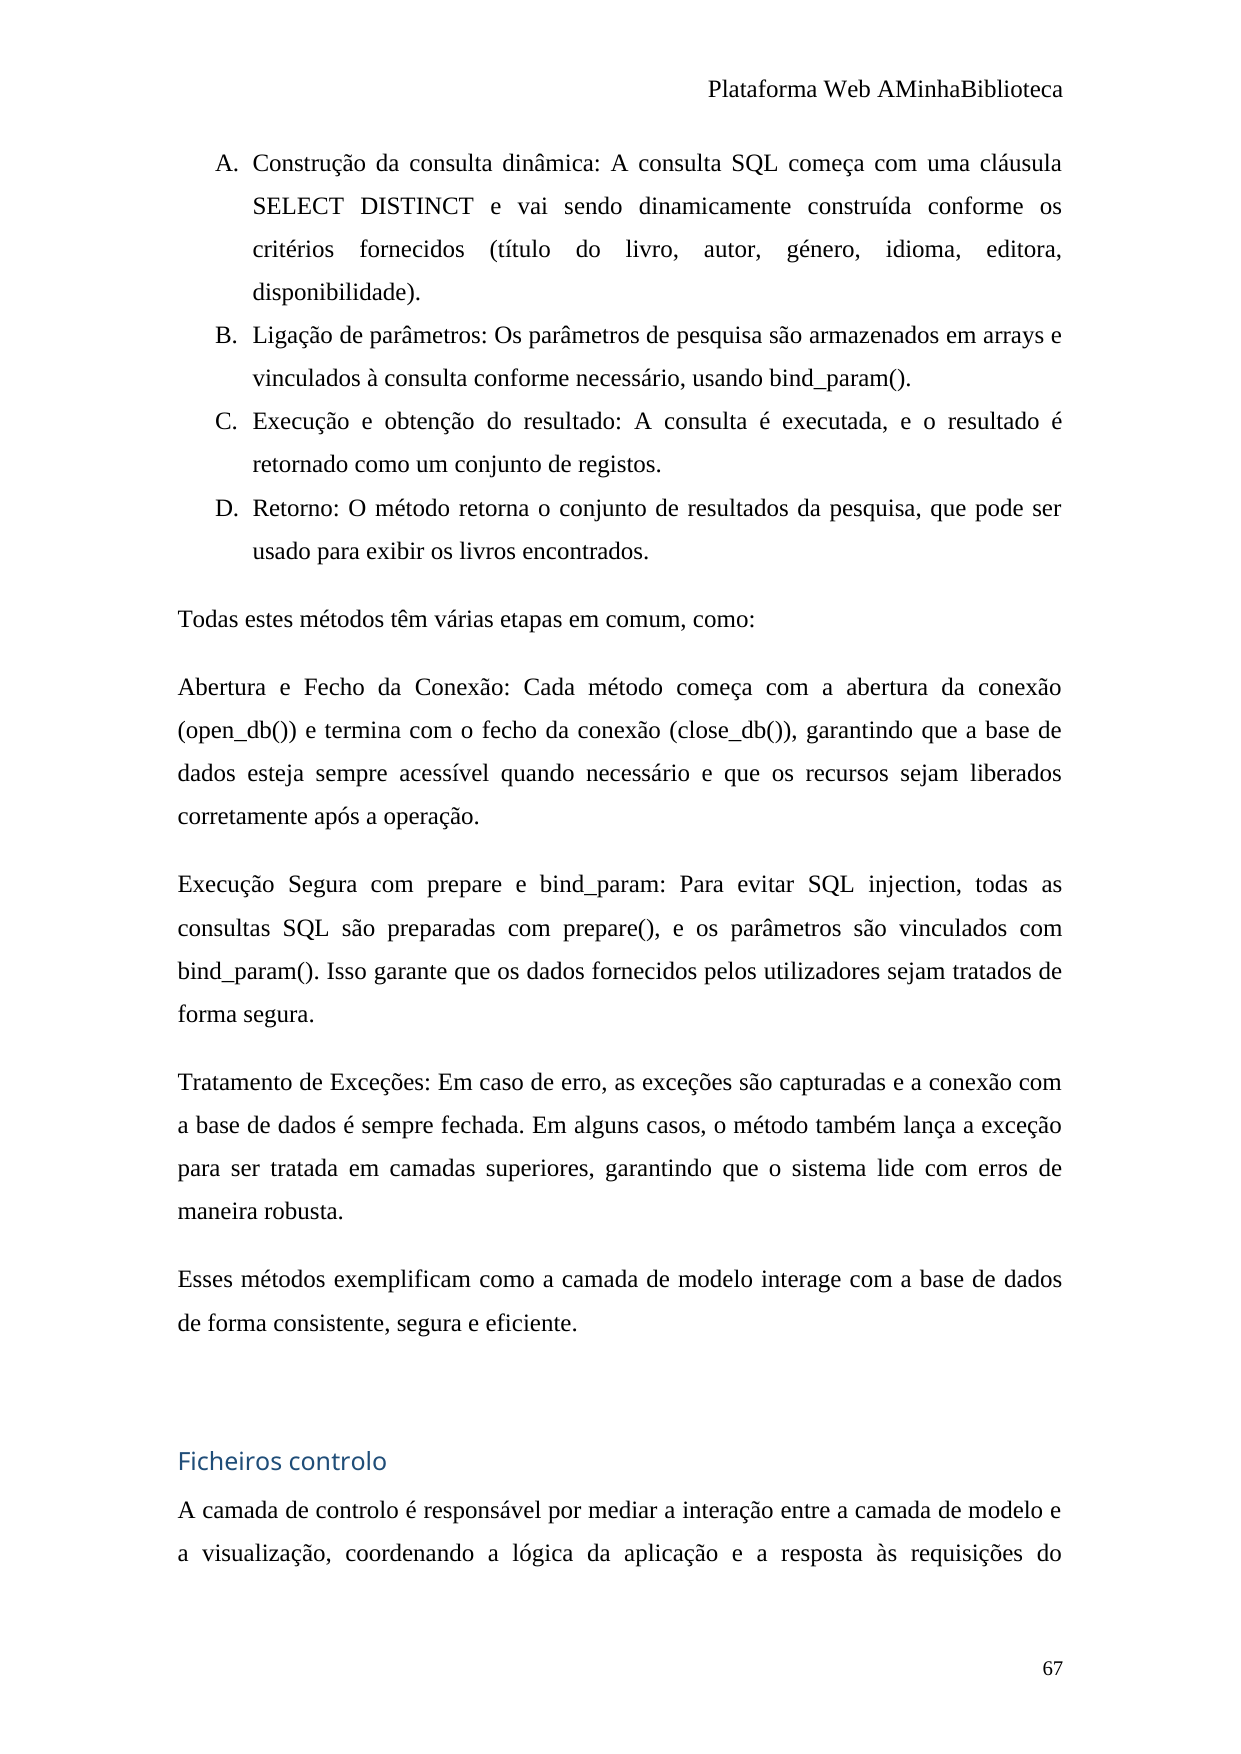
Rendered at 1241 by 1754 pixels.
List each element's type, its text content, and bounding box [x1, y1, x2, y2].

list Construção da consulta dinâmica: A consulta SQL começa com uma cláusula SELECT DISTINCT e vai sendo dinamicamente construída conforme os critérios fornecidos (título do livro, autor, género, idioma, editora, disponibilidade). [215, 148, 1063, 306]
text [177, 1495, 1063, 1567]
text Todas estes métodos têm várias etapas em comum, como: [177, 604, 1063, 633]
subtitle Ficheiros controlo [177, 1444, 1063, 1478]
text Esses métodos exemplificam como a camada de modelo interage com a base de dados de forma consistente, segura e eficiente. [177, 1264, 1063, 1336]
list Retorno: O método retorna o conjunto de resultados da pesquisa, que pode ser usado para exibir os livros encontrados. [215, 493, 1063, 564]
list Ligação de parâmetros: Os parâmetros de pesquisa são armazenados em arrays e vinculados à consulta conforme necessário, usando bind_param(). [215, 320, 1063, 392]
text Tratamento de Exceções: Em caso de erro, as exceções são capturadas e a conexão com a base de dados é sempre fechada. Em alguns casos, o método também lança a exceção para ser tratada em camadas superiores, garantindo que o sistema lide com erros de maneira robusta. [177, 1067, 1063, 1225]
text Abertura e Fecho da Conexão: Cada método começa com a abertura da conexão (open_db()) e termina com o fecho da conexão (close_db()), garantindo que a base de dados esteja sempre acessível quando necessário e que os recursos sejam liberados corretamente após a operação. [177, 672, 1063, 830]
list Execução e obtenção do resultado: A consulta é executada, e o resultado é retornado como um conjunto de registos. [215, 406, 1063, 478]
text Execução Segura com prepare e bind_param: Para evitar SQL injection, todas as consultas SQL são preparadas com prepare(), e os parâmetros são vinculados com bind_param(). Isso garante que os dados fornecidos pelos utilizadores sejam tratados de forma segura. [177, 869, 1063, 1028]
